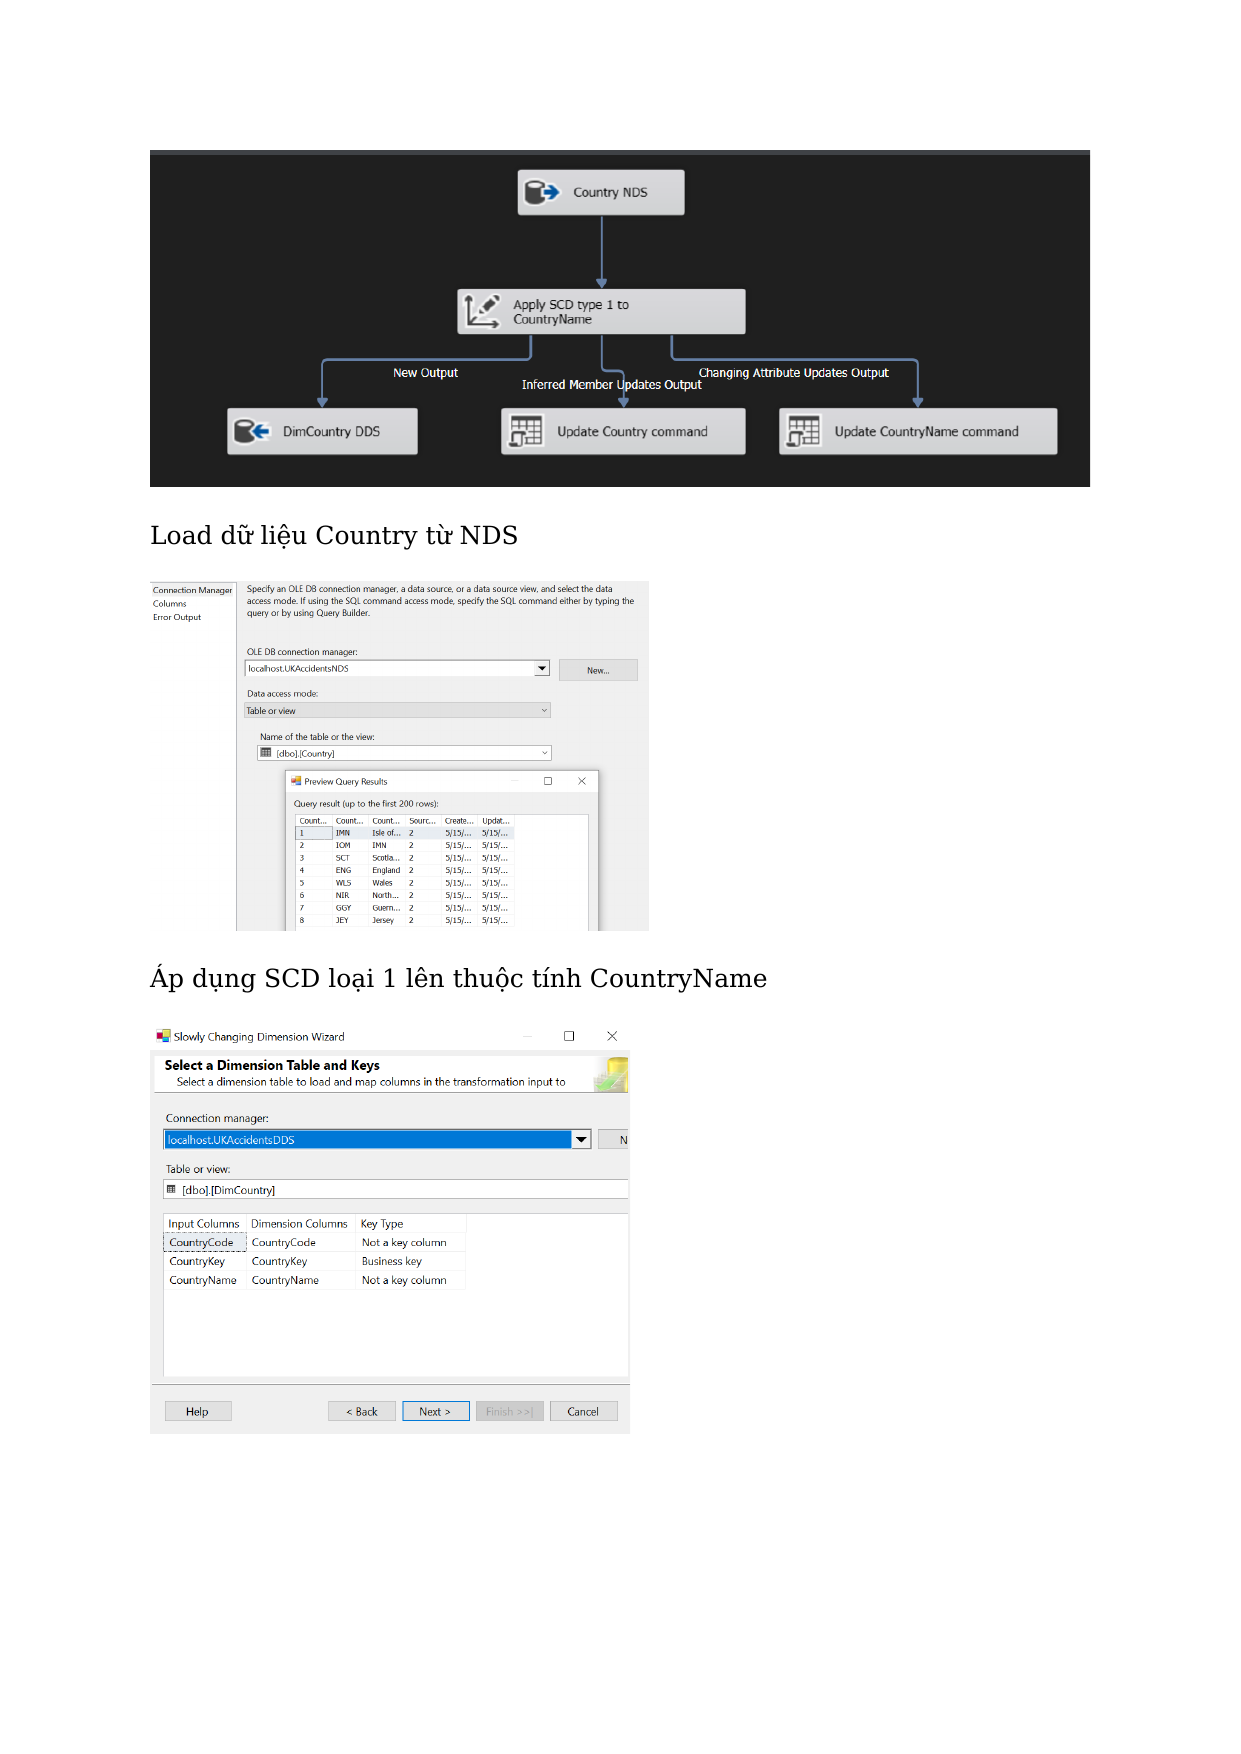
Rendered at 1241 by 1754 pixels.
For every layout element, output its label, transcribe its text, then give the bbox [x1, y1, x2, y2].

picture [150, 581, 649, 931]
picture [150, 150, 1091, 487]
picture [150, 1024, 631, 1434]
text Load dữ liệu Country từ NDS [150, 519, 1090, 549]
text Áp dụng SCD loại 1 lên thuộc tính CountryName [150, 963, 1090, 993]
